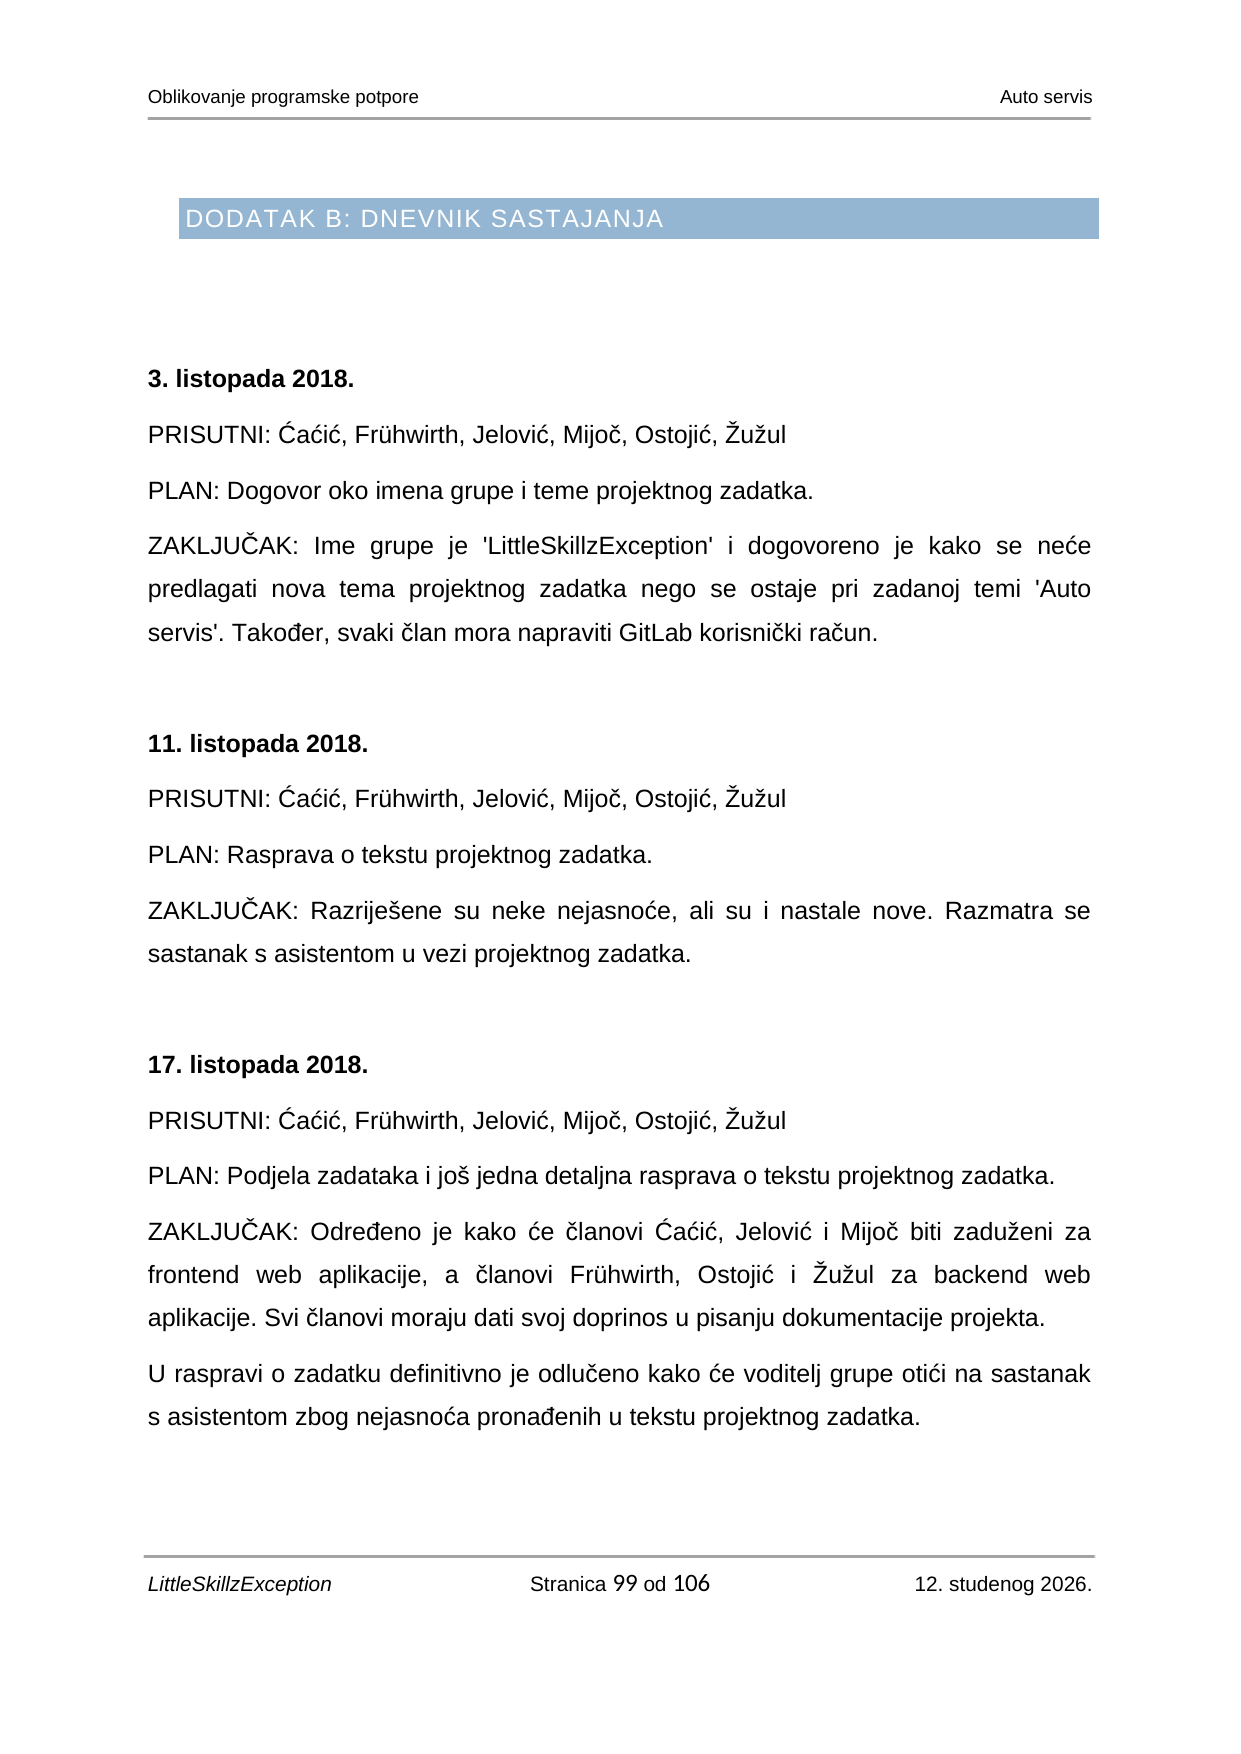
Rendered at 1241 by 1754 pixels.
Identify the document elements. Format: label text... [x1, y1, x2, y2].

text PRISUTNI: Ćaćić, Frühwirth, Jelović, Mijoč, Ostojić, Žužul [148, 784, 1093, 813]
text U raspravi o zadatku definitivno je odlučeno kako će voditelj grupe otići na sastanak s asistentom zbog nejasnoća pronađenih u tekstu projektnog zadatka. [148, 1359, 1093, 1431]
text 17. listopada 2018. [148, 1050, 1093, 1079]
text PLAN: Podjela zadataka i još jedna detaljna rasprava o tekstu projektnog zadatka. [148, 1161, 1093, 1190]
text PLAN: Dogovor oko imena grupe i teme projektnog zadatka. [148, 476, 1093, 504]
text PRISUTNI: Ćaćić, Frühwirth, Jelović, Mijoč, Ostojić, Žužul [148, 420, 1093, 449]
text 11. listopada 2018. [148, 729, 1093, 758]
text ZAKLJUČAK: Ime grupe je 'LittleSkillzException' i dogovoreno je kako se neće predlagati nova tema projektnog zadatka nego se ostaje pri zadanoj temi 'Auto servis'. Također, svaki član mora napraviti GitLab korisnički račun. [148, 531, 1093, 646]
text ZAKLJUČAK: Razriješene su neke nejasnoće, ali su i nastale nove. Razmatra se sastanak s asistentom u vezi projektnog zadatka. [148, 896, 1093, 968]
text 3. listopada 2018. [148, 321, 1093, 393]
text ZAKLJUČAK: Određeno je kako će članovi Ćaćić, Jelović i Mijoč biti zaduženi za frontend web aplikacije, a članovi Frühwirth, Ostojić i Žužul za backend web aplikacije. Svi članovi moraju dati svoj doprinos u pisanju dokumentacije projekta. [148, 1217, 1093, 1332]
text PRISUTNI: Ćaćić, Frühwirth, Jelović, Mijoč, Ostojić, Žužul [148, 1106, 1093, 1134]
subtitle Dodatak B: Dnevnik sastajanja [185, 204, 1093, 233]
text PLAN: Rasprava o tekstu projektnog zadatka. [148, 840, 1093, 869]
